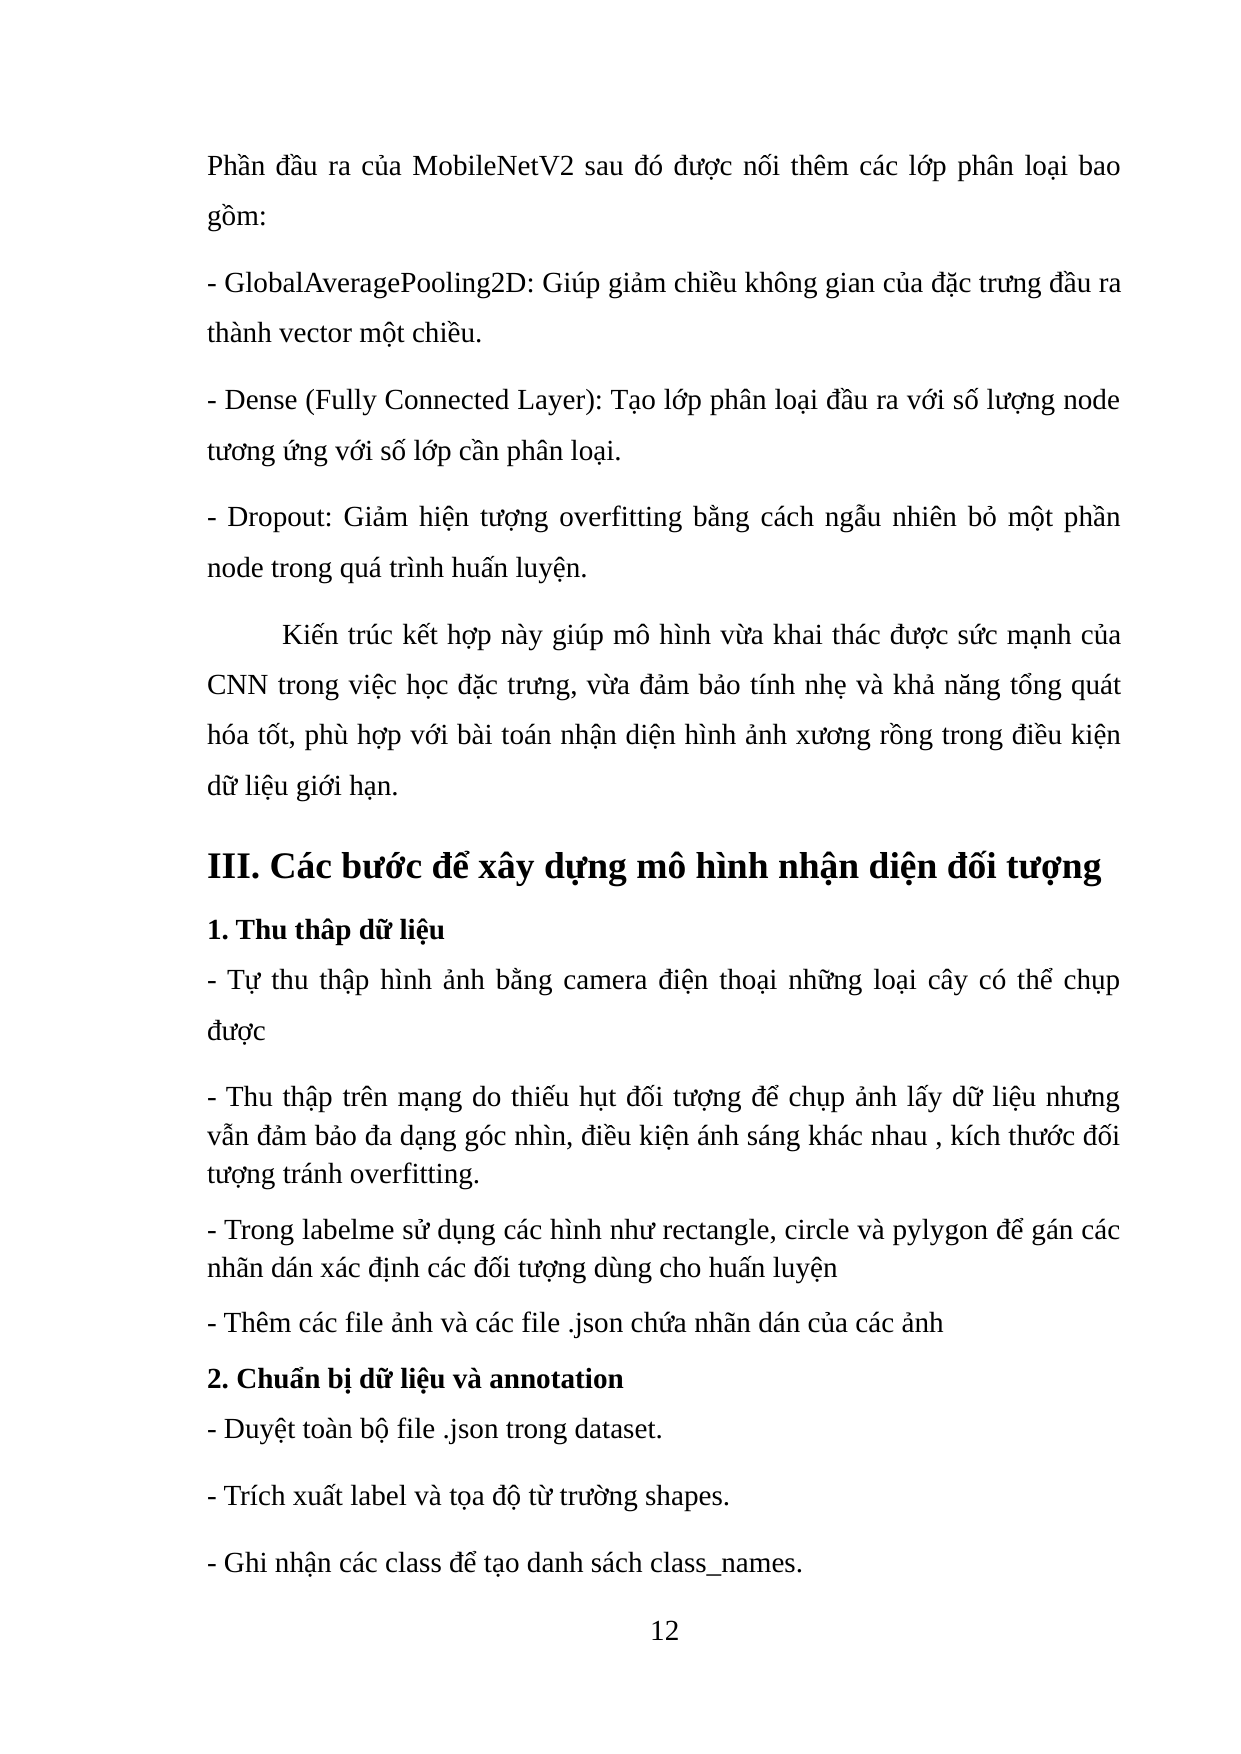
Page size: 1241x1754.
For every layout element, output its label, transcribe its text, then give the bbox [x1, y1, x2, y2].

text Phần đầu ra của MobileNetV2 sau đó được nối thêm các lớp phân loại bao gồm: [207, 148, 1122, 232]
subtitle 1. Thu thâp dữ liệu [207, 912, 1122, 946]
text - Tự thu thập hình ảnh bằng camera điện thoại những loại cây có thể chụp được [207, 962, 1122, 1046]
text - Dense (Fully Connected Layer): Tạo lớp phân loại đầu ra với số lượng node tương ứng với số lớp cần phân loại. [207, 382, 1122, 466]
text - Ghi nhận các class để tạo danh sách class_names. [207, 1545, 1122, 1579]
text - Dropout: Giảm hiện tượng overfitting bằng cách ngẫu nhiên bỏ một phần node trong quá trình huấn luyện. [207, 499, 1122, 583]
text - Duyệt toàn bộ file .json trong dataset. [207, 1411, 1122, 1445]
text - Trích xuất label và tọa độ từ trường shapes. [207, 1478, 1122, 1512]
text - GlobalAveragePooling2D: Giúp giảm chiều không gian của đặc trưng đầu ra thành vector một chiều. [207, 265, 1122, 349]
text - Thu thập trên mạng do thiếu hụt đối tượng để chụp ảnh lấy dữ liệu nhưng vẫn đảm bảo đa dạng góc nhìn, điều kiện ánh sáng khác nhau , kích thước đối tượng tránh overfitting. [207, 1079, 1122, 1190]
text Kiến trúc kết hợp này giúp mô hình vừa khai thác được sức mạnh của CNN trong việc học đặc trưng, vừa đảm bảo tính nhẹ và khả năng tổng quát hóa tốt, phù hợp với bài toán nhận diện hình ảnh xương rồng trong điều kiện dữ liệu giới hạn. [207, 617, 1122, 801]
subtitle III. Các bước để xây dựng mô hình nhận diện đối tượng [207, 843, 1122, 886]
text - Trong labelme sử dụng các hình như rectangle, circle và pylygon để gán các nhãn dán xác định các đối tượng dùng cho huấn luyện [207, 1212, 1122, 1284]
text - Thêm các file ảnh và các file .json chứa nhãn dán của các ảnh [207, 1306, 1122, 1339]
subtitle 2. Chuẩn bị dữ liệu và annotation [207, 1361, 1122, 1394]
